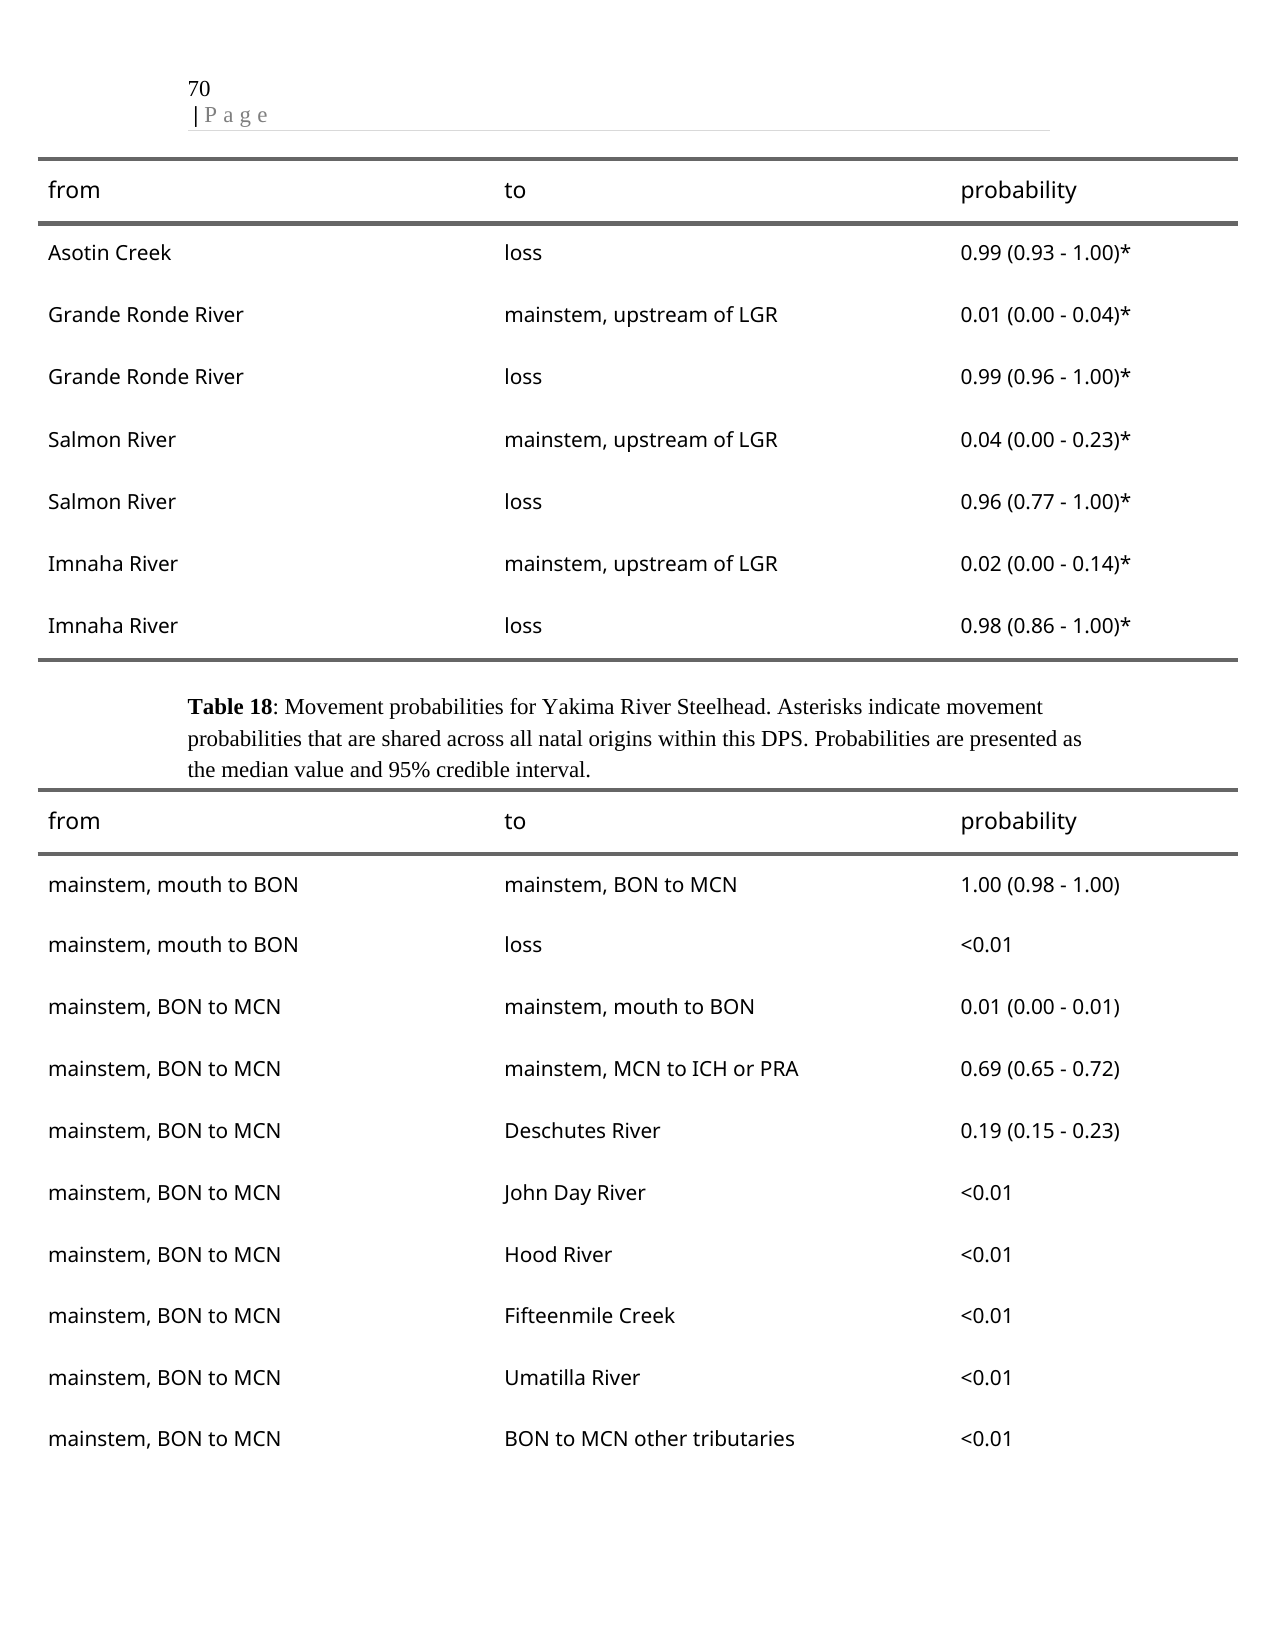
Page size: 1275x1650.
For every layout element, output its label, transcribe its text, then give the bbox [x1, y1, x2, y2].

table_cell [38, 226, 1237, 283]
table_header from [38, 161, 494, 221]
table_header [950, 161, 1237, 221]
text Table : Movement probabilities for Yakima River Steelhead. Asterisks indicate movement probabilities that are shared across all natal origins within this DPS. Probabilities are presented as the median value and 95% credible interval. [187, 693, 1087, 783]
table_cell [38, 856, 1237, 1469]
table_header to [494, 161, 950, 221]
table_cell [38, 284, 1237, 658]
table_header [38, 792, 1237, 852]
